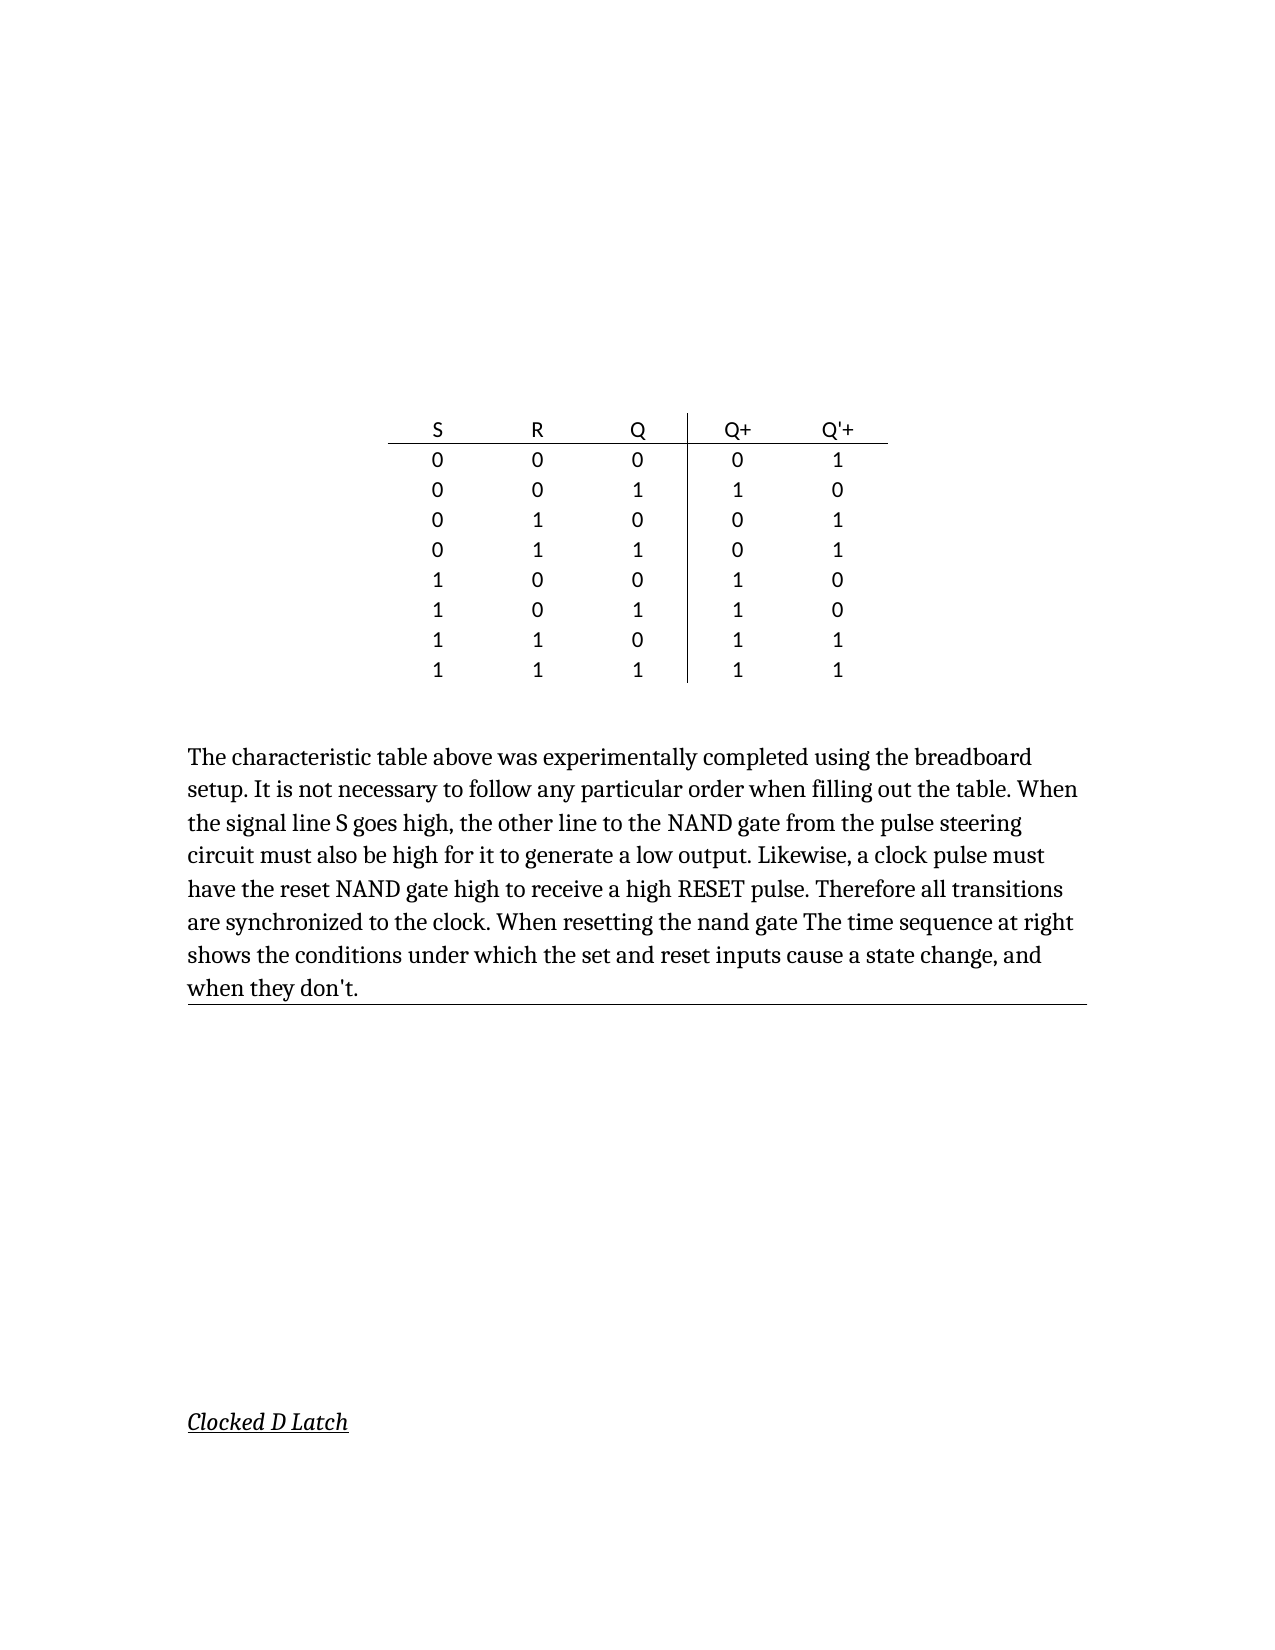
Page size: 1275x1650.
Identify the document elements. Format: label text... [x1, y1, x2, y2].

table_cell 0 [588, 444, 687, 473]
table_cell 1 [688, 563, 787, 593]
table_cell 1 [788, 623, 887, 653]
table_cell 1 [388, 563, 487, 593]
table_header S [388, 413, 487, 443]
table_header R [488, 413, 587, 443]
table_cell 1 [788, 444, 887, 473]
table_cell 1 [588, 593, 687, 623]
table_cell 1 [488, 503, 587, 533]
table_cell 1 [788, 503, 887, 533]
table_cell 0 [788, 593, 887, 623]
table_cell 1 [388, 593, 487, 623]
table_cell 0 [788, 473, 887, 503]
table_cell 1 [588, 473, 687, 503]
table_cell 0 [688, 533, 787, 563]
table_cell 0 [388, 444, 487, 473]
table_cell 0 [388, 503, 487, 533]
table_cell 0 [488, 473, 587, 503]
table_cell 0 [388, 473, 487, 503]
text The characteristic table above was experimentally completed using the breadboard setup. It is not necessary to follow any particular order when filling out the table. When the signal line S goes high, the other line to the NAND gate from the pulse steering circuit must also be high for it to generate a low output. Likewise, a clock pulse must have the reset NAND gate high to receive a high RESET pulse. Therefore all transitions are synchronized to the clock. When resetting the nand gate The time sequence at right shows the conditions under which the set and reset inputs cause a state change, and when they don't. [187, 742, 1087, 1005]
table_header Q+ [688, 413, 787, 443]
table_cell 0 [788, 563, 887, 593]
table_cell 1 [688, 653, 787, 683]
table_cell 1 [788, 533, 887, 563]
table_cell 0 [488, 593, 587, 623]
table_cell 1 [688, 623, 787, 653]
table_cell 0 [388, 533, 487, 563]
table_cell 1 [688, 473, 787, 503]
table_cell 0 [488, 444, 587, 473]
table_cell 1 [588, 653, 687, 683]
table_cell 1 [788, 653, 887, 683]
table_cell 0 [588, 623, 687, 653]
table_cell 1 [488, 533, 587, 563]
table_cell 0 [588, 563, 687, 593]
table_cell 1 [588, 533, 687, 563]
table_cell 1 [488, 623, 587, 653]
table_cell 0 [688, 503, 787, 533]
table_cell 1 [488, 653, 587, 683]
table_cell 0 [688, 444, 787, 473]
table_header Q'+ [788, 413, 887, 443]
table_cell 0 [488, 563, 587, 593]
table_header Q [588, 413, 687, 443]
table_cell 1 [388, 623, 487, 653]
table_cell 1 [688, 593, 787, 623]
text Clocked D Latch [187, 1407, 1087, 1436]
table_cell 1 [388, 653, 487, 683]
table_cell 0 [588, 503, 687, 533]
